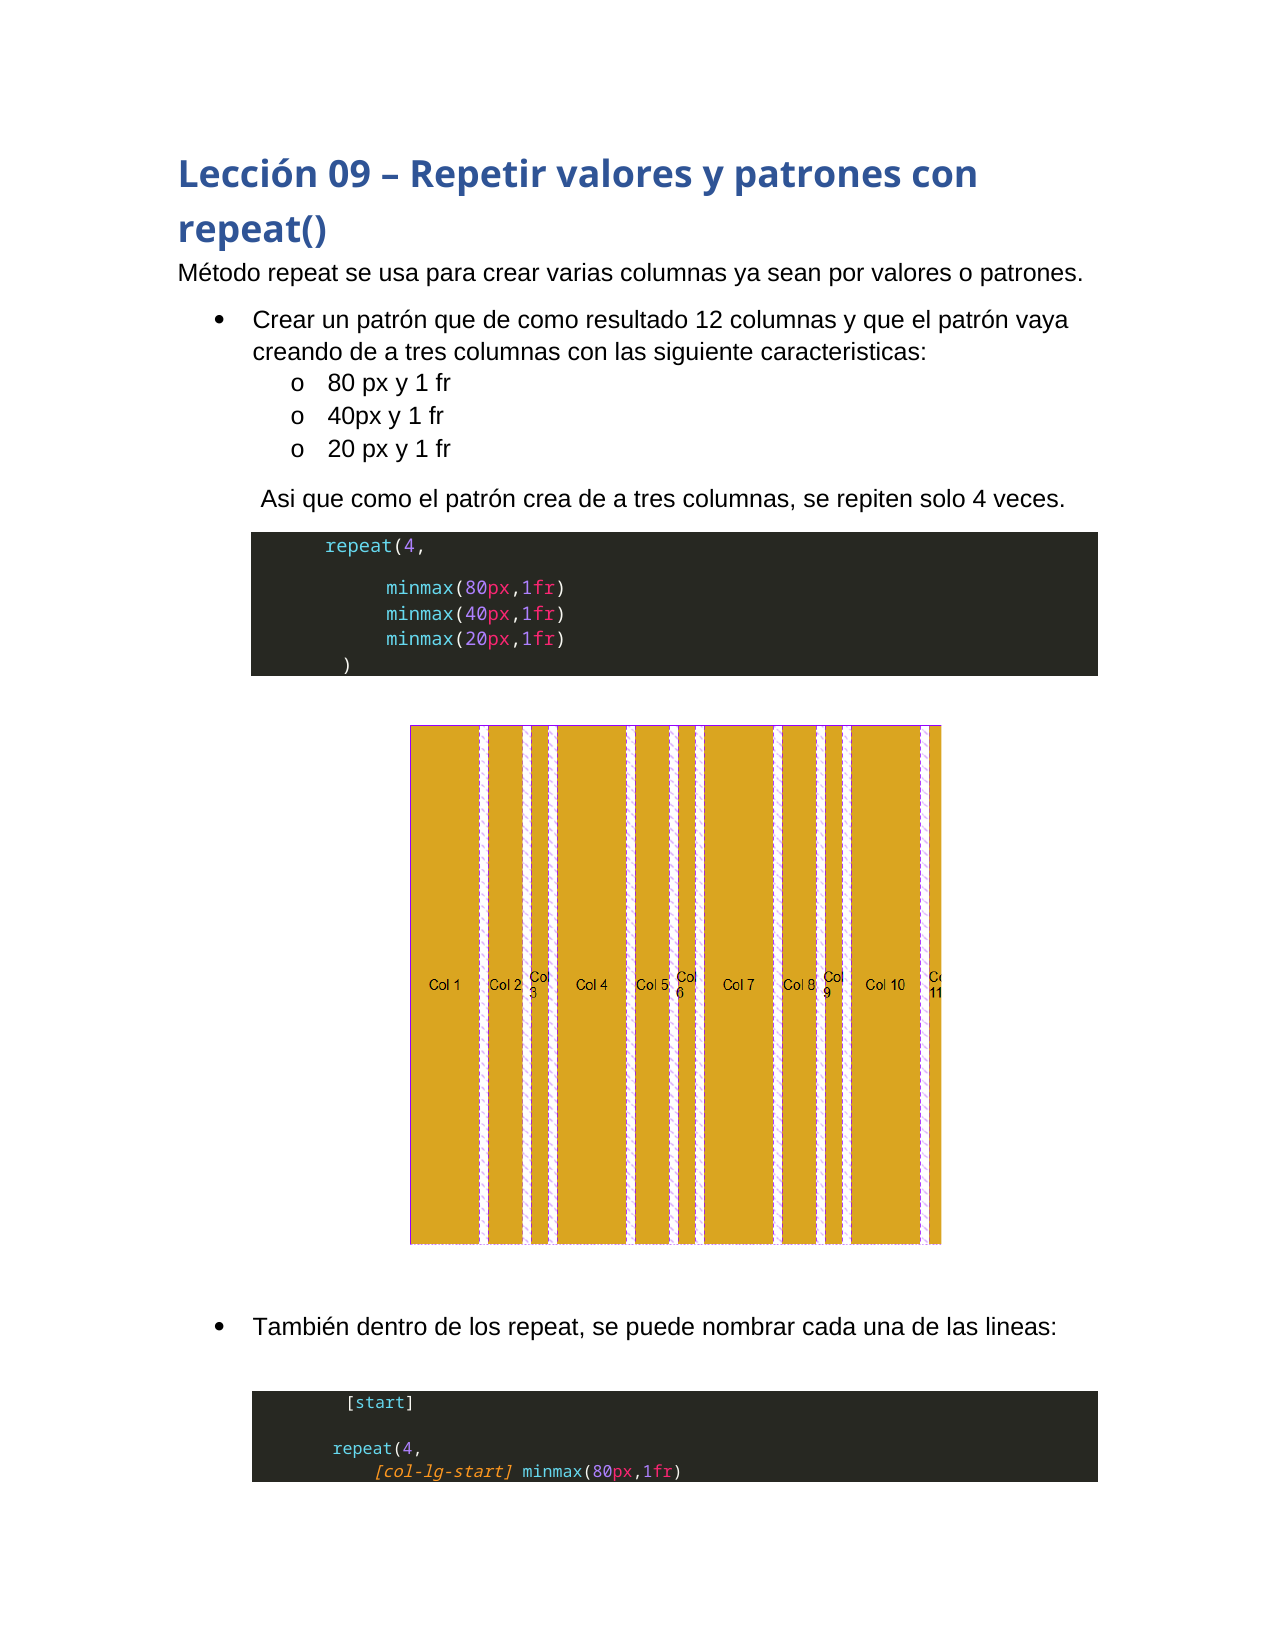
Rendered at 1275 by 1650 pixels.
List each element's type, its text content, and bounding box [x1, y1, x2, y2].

list 80 px y 1 fr [290, 368, 1098, 399]
text [start] [252, 1391, 1098, 1414]
list 40px y 1 fr [290, 401, 1098, 432]
picture [408, 724, 942, 1246]
text minmax(40px,1fr) [251, 600, 1098, 625]
text minmax(20px,1fr) [251, 625, 1098, 651]
subtitle Lección 09 – Repetir valores y patrones con repeat() [177, 148, 1098, 254]
list Crear un patrón que de como resultado 12 columnas y que el patrón vaya creando de a tres columnas con las siguiente caracteristicas: [215, 306, 1098, 365]
text repeat(4, [251, 532, 1098, 558]
text Método repeat se usa para crear varias columnas ya sean por valores o patrones. [177, 258, 1098, 287]
list 20 px y 1 fr [290, 434, 1098, 465]
text Asi que como el patrón crea de a tres columnas, se repiten solo 4 veces. [177, 484, 1098, 513]
text ) [251, 651, 1098, 676]
text repeat(4, [252, 1437, 1098, 1459]
text minmax(80px,1fr) [251, 574, 1098, 600]
text [col-lg-start] minmax(80px,1fr) [252, 1459, 1098, 1482]
list También dentro de los repeat, se puede nombrar cada una de las lineas: [215, 1312, 1098, 1341]
